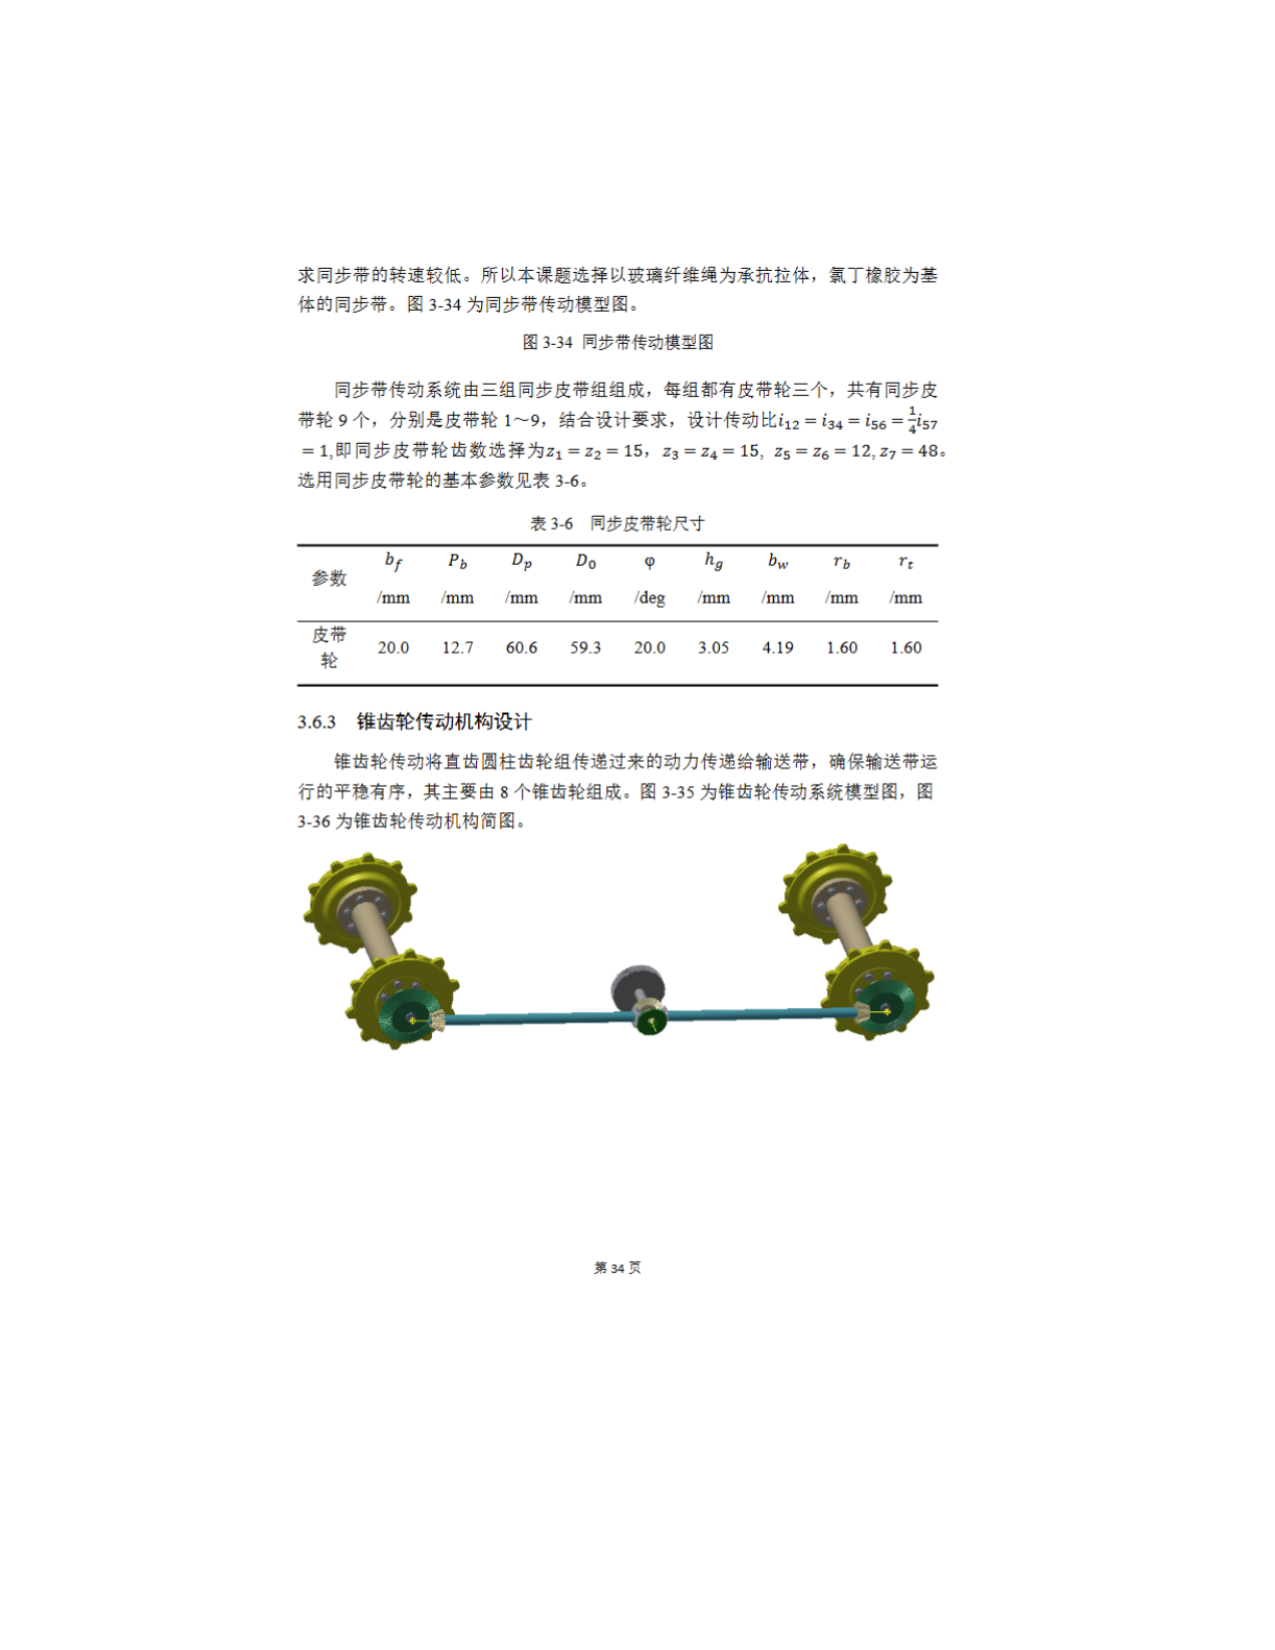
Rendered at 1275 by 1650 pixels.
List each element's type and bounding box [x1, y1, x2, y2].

picture [187, 150, 1039, 1374]
